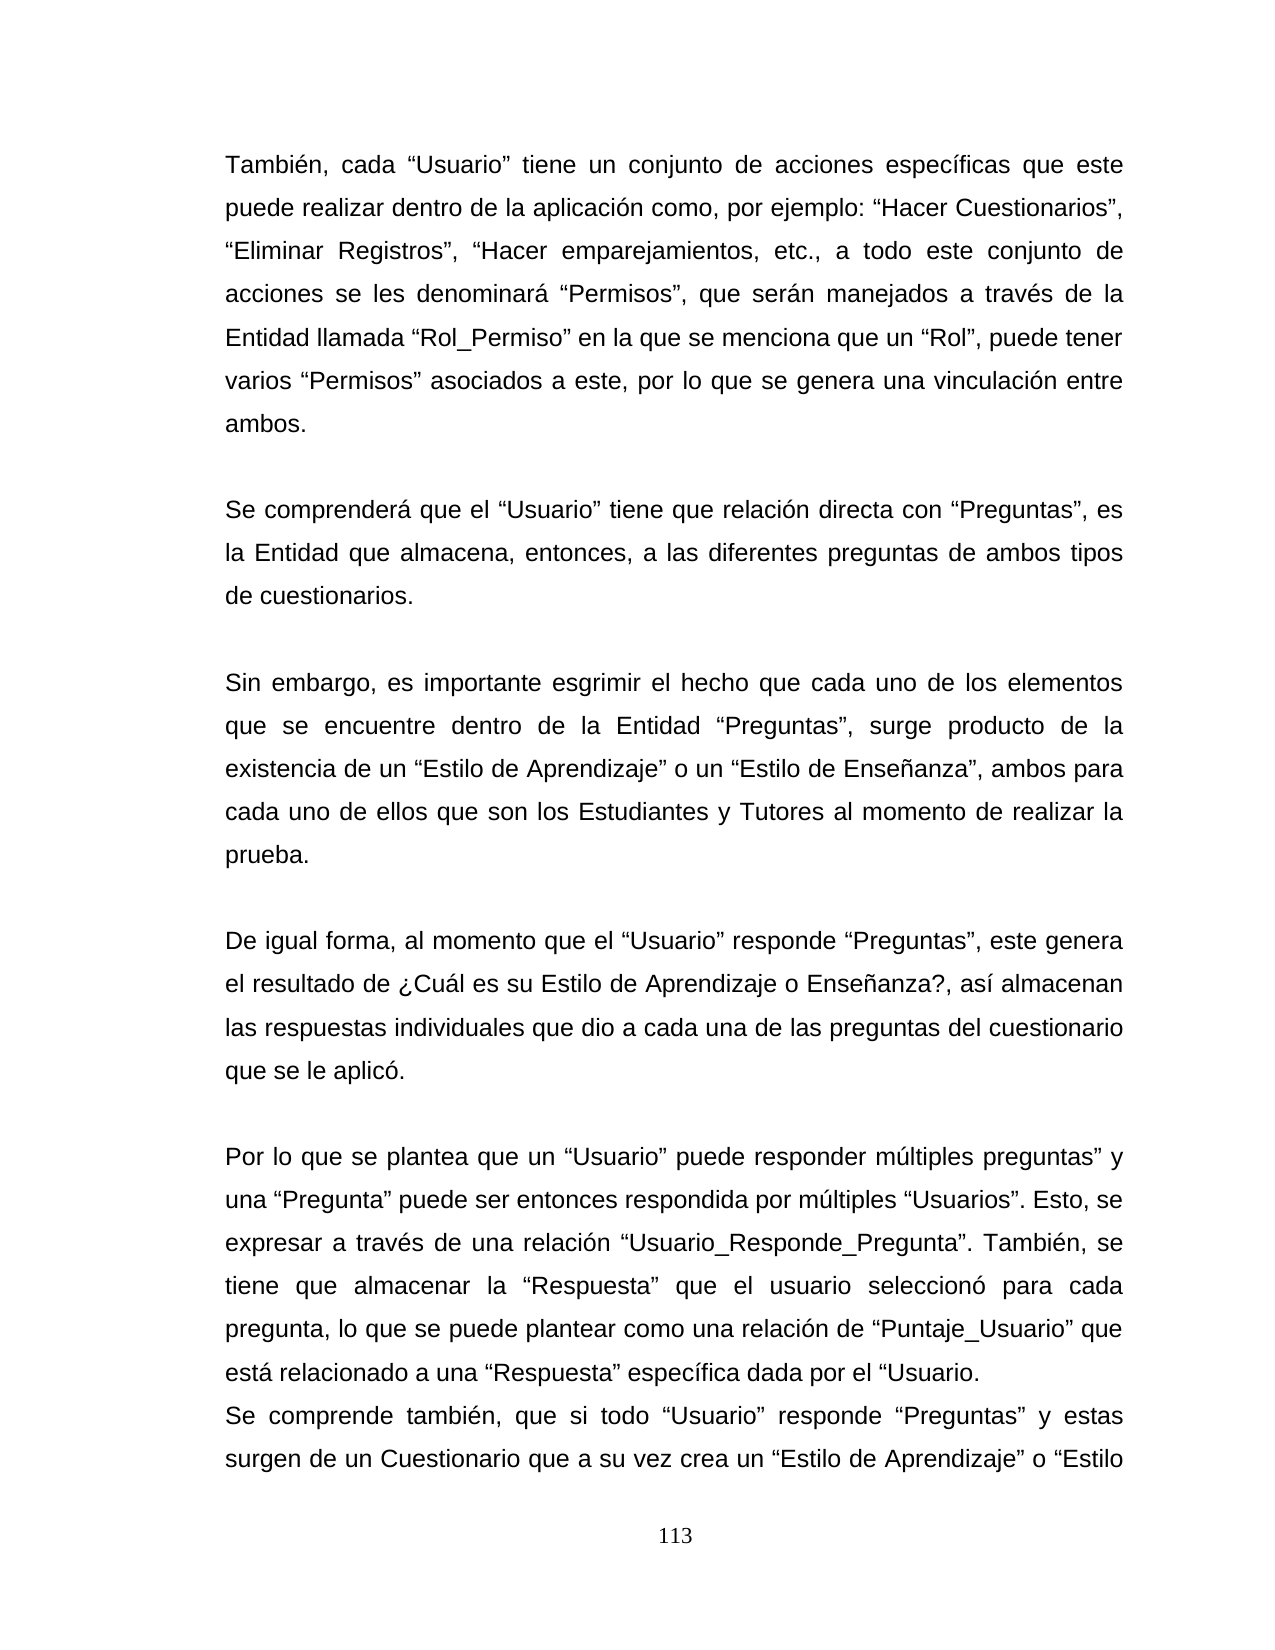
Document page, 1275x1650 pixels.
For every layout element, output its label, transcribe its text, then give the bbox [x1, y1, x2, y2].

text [225, 1401, 1125, 1472]
text Sin embargo, es importante esgrimir el hecho que cada uno de los elementos que se encuentre dentro de la Entidad “Preguntas”, surge producto de la existencia de un “Estilo de Aprendizaje” o un “Estilo de Enseñanza”, ambos para cada uno de ellos que son los Estudiantes y Tutores al momento de realizar la prueba. [225, 667, 1125, 869]
text De igual forma, al momento que el “Usuario” responde “Preguntas”, este genera el resultado de ¿Cuál es su Estilo de Aprendizaje o Enseñanza?, así almacenan las respuestas individuales que dio a cada una de las preguntas del cuestionario que se le aplicó. [225, 926, 1125, 1084]
text Por lo que se plantea que un “Usuario” puede responder múltiples preguntas” y una “Pregunta” puede ser entonces respondida por múltiples “Usuarios”. Esto, se expresar a través de una relación “Usuario_Responde_Pregunta”. También, se tiene que almacenar la “Respuesta” que el usuario seleccionó para cada pregunta, lo que se puede plantear como una relación de “Puntaje_Usuario” que está relacionado a una “Respuesta” específica dada por el “Usuario. [225, 1142, 1125, 1386]
text Se comprenderá que el “Usuario” tiene que relación directa con “Preguntas”, es la Entidad que almacena, entonces, a las diferentes preguntas de ambos tipos de cuestionarios. [225, 495, 1125, 610]
text También, cada “Usuario” tiene un conjunto de acciones específicas que este puede realizar dentro de la aplicación como, por ejemplo: “Hacer Cuestionarios”, “Eliminar Registros”, “Hacer emparejamientos, etc., a todo este conjunto de acciones se les denominará “Permisos”, que serán manejados a través de la Entidad llamada “Rol_Permiso” en la que se menciona que un “Rol”, puede tener varios “Permisos” asociados a este, por lo que se genera una vinculación entre ambos. [225, 150, 1125, 437]
